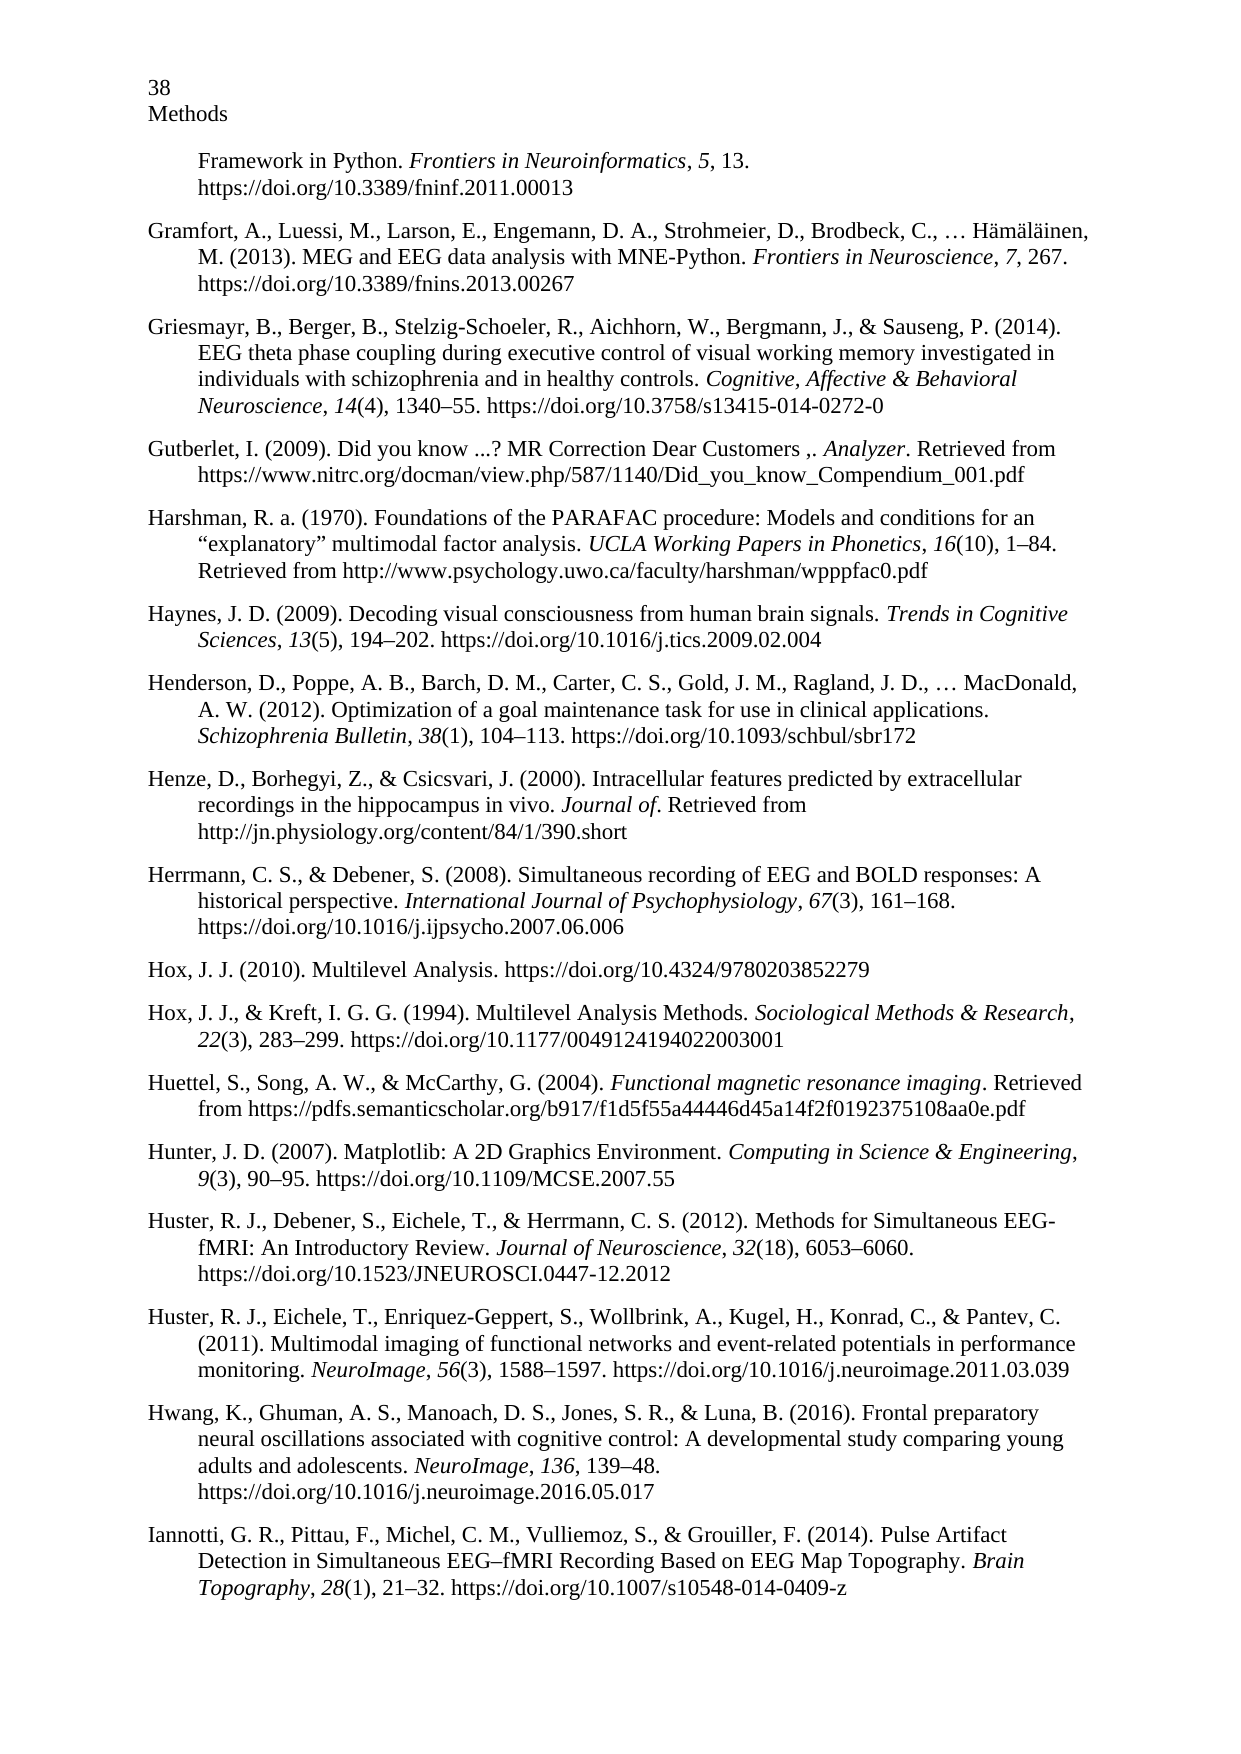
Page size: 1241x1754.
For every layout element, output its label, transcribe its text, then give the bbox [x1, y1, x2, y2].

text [148, 148, 1093, 200]
text Huettel, S., Song, A. W., & McCarthy, G. (2004). Functional magnetic resonance imaging. Retrieved from https://pdfs.semanticscholar.org/b917/f1d5f55a44446d45a14f2f0192375108aa0e.pdf [148, 1069, 1093, 1122]
text Herrmann, C. S., & Debener, S. (2008). Simultaneous recording of EEG and BOLD responses: A historical perspective. International Journal of Psychophysiology, 67(3), 161–168. https://doi.org/10.1016/j.ijpsycho.2007.06.006 [148, 861, 1093, 940]
text Gramfort, A., Luessi, M., Larson, E., Engemann, D. A., Strohmeier, D., Brodbeck, C., … Hämäläinen, M. (2013). MEG and EEG data analysis with MNE-Python. Frontiers in Neuroscience, 7, 267. https://doi.org/10.3389/fnins.2013.00267 [148, 217, 1093, 296]
text Hox, J. J. (2010). Multilevel Analysis. https://doi.org/10.4324/9780203852279 [148, 956, 1093, 983]
text Huster, R. J., Eichele, T., Enriquez-Geppert, S., Wollbrink, A., Kugel, H., Konrad, C., & Pantev, C. (2011). Multimodal imaging of functional networks and event-related potentials in performance monitoring. NeuroImage, 56(3), 1588–1597. https://doi.org/10.1016/j.neuroimage.2011.03.039 [148, 1303, 1093, 1382]
text Hox, J. J., & Kreft, I. G. G. (1994). Multilevel Analysis Methods. Sociological Methods & Research, 22(3), 283–299. https://doi.org/10.1177/0049124194022003001 [148, 999, 1093, 1052]
text Huster, R. J., Debener, S., Eichele, T., & Herrmann, C. S. (2012). Methods for Simultaneous EEG-fMRI: An Introductory Review. Journal of Neuroscience, 32(18), 6053–6060. https://doi.org/10.1523/JNEUROSCI.0447-12.2012 [148, 1208, 1093, 1287]
text Gutberlet, I. (2009). Did you know ...? MR Correction Dear Customers ,. Analyzer. Retrieved from https://www.nitrc.org/docman/view.php/587/1140/Did_you_know_Compendium_001.pdf [148, 435, 1093, 487]
text Griesmayr, B., Berger, B., Stelzig-Schoeler, R., Aichhorn, W., Bergmann, J., & Sauseng, P. (2014). EEG theta phase coupling during executive control of visual working memory investigated in individuals with schizophrenia and in healthy controls. Cognitive, Affective & Behavioral Neuroscience, 14(4), 1340–55. https://doi.org/10.3758/s13415-014-0272-0 [148, 313, 1093, 418]
text Iannotti, G. R., Pittau, F., Michel, C. M., Vulliemoz, S., & Grouiller, F. (2014). Pulse Artifact Detection in Simultaneous EEG–fMRI Recording Based on EEG Map Topography. Brain Topography, 28(1), 21–32. https://doi.org/10.1007/s10548-014-0409-z [148, 1521, 1093, 1600]
text Haynes, J. D. (2009). Decoding visual consciousness from human brain signals. Trends in Cognitive Sciences, 13(5), 194–202. https://doi.org/10.1016/j.tics.2009.02.004 [148, 600, 1093, 653]
text Hunter, J. D. (2007). Matplotlib: A 2D Graphics Environment. Computing in Science & Engineering, 9(3), 90–95. https://doi.org/10.1109/MCSE.2007.55 [148, 1138, 1093, 1191]
text Harshman, R. a. (1970). Foundations of the PARAFAC procedure: Models and conditions for an “explanatory” multimodal factor analysis. UCLA Working Papers in Phonetics, 16(10), 1–84. Retrieved from http://www.psychology.uwo.ca/faculty/harshman/wpppfac0.pdf [148, 504, 1093, 583]
text Henze, D., Borhegyi, Z., & Csicsvari, J. (2000). Intracellular features predicted by extracellular recordings in the hippocampus in vivo. Journal of. Retrieved from http://jn.physiology.org/content/84/1/390.short [148, 765, 1093, 844]
text Hwang, K., Ghuman, A. S., Manoach, D. S., Jones, S. R., & Luna, B. (2016). Frontal preparatory neural oscillations associated with cognitive control: A developmental study comparing young adults and adolescents. NeuroImage, 136, 139–48. https://doi.org/10.1016/j.neuroimage.2016.05.017 [148, 1399, 1093, 1504]
text Henderson, D., Poppe, A. B., Barch, D. M., Carter, C. S., Gold, J. M., Ragland, J. D., … MacDonald, A. W. (2012). Optimization of a goal maintenance task for use in clinical applications. Schizophrenia Bulletin, 38(1), 104–113. https://doi.org/10.1093/schbul/sbr172 [148, 669, 1093, 748]
